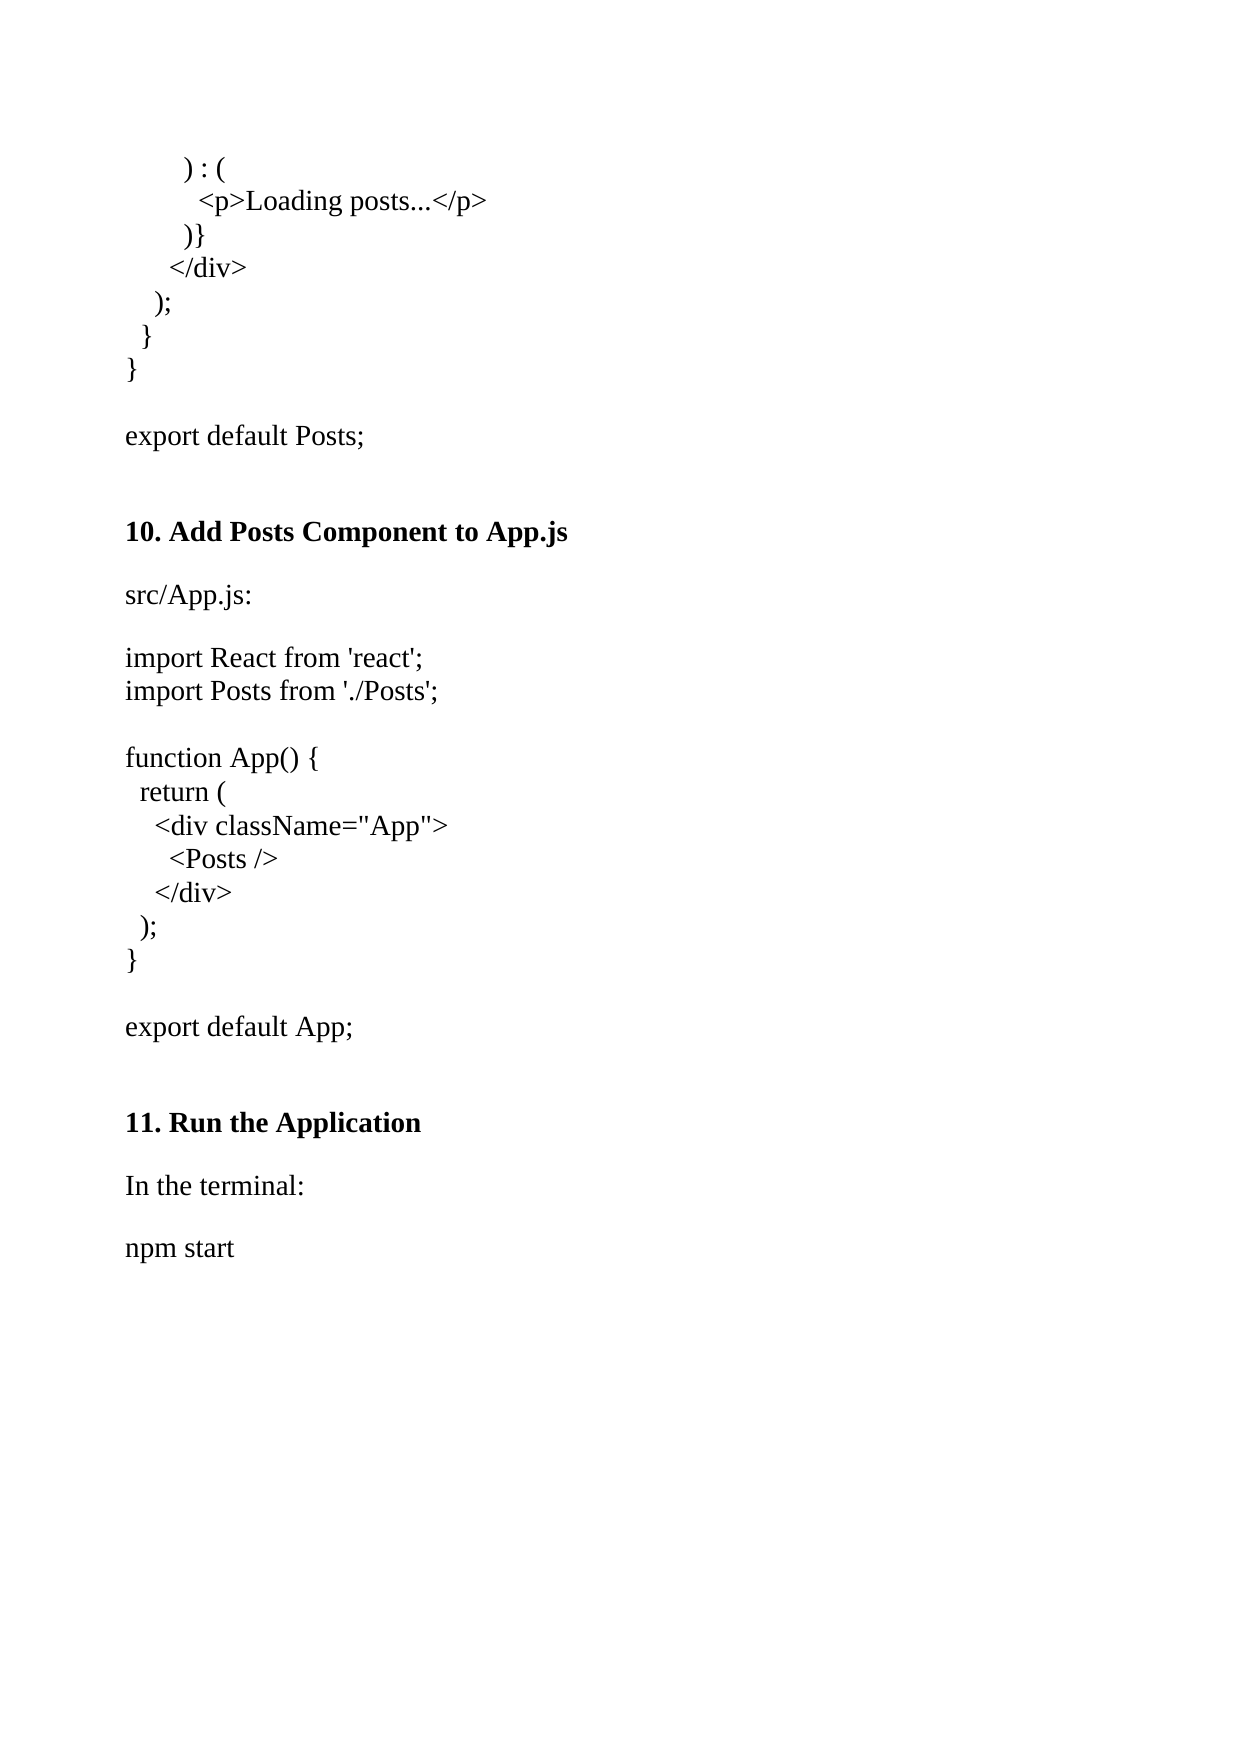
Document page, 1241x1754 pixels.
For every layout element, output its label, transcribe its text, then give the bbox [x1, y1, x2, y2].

text <p>Loading posts...</p> [125, 183, 1104, 217]
text import React from 'react'; [125, 640, 1104, 673]
text </div> [125, 251, 1104, 284]
text } [125, 351, 1104, 385]
text )} [125, 217, 1104, 251]
text ); [125, 284, 1104, 318]
text function App() { [125, 741, 1104, 774]
text <Posts /> [125, 841, 1104, 875]
text ) : ( [125, 150, 1104, 183]
text In the terminal: [125, 1168, 1104, 1201]
text src/App.js: [125, 577, 1104, 611]
text export default Posts; [125, 418, 1104, 452]
subtitle 10. Add Posts Component to App.js [125, 514, 1104, 548]
text </div> [125, 875, 1104, 908]
text export default App; [125, 1009, 1104, 1042]
text <div className="App"> [125, 808, 1104, 841]
text npm start [125, 1231, 1104, 1264]
text return ( [125, 774, 1104, 808]
text ); [125, 908, 1104, 942]
text import Posts from './Posts'; [125, 673, 1104, 707]
subtitle 11. Run the Application [125, 1105, 1104, 1139]
text } [125, 318, 1104, 351]
text } [125, 942, 1104, 975]
